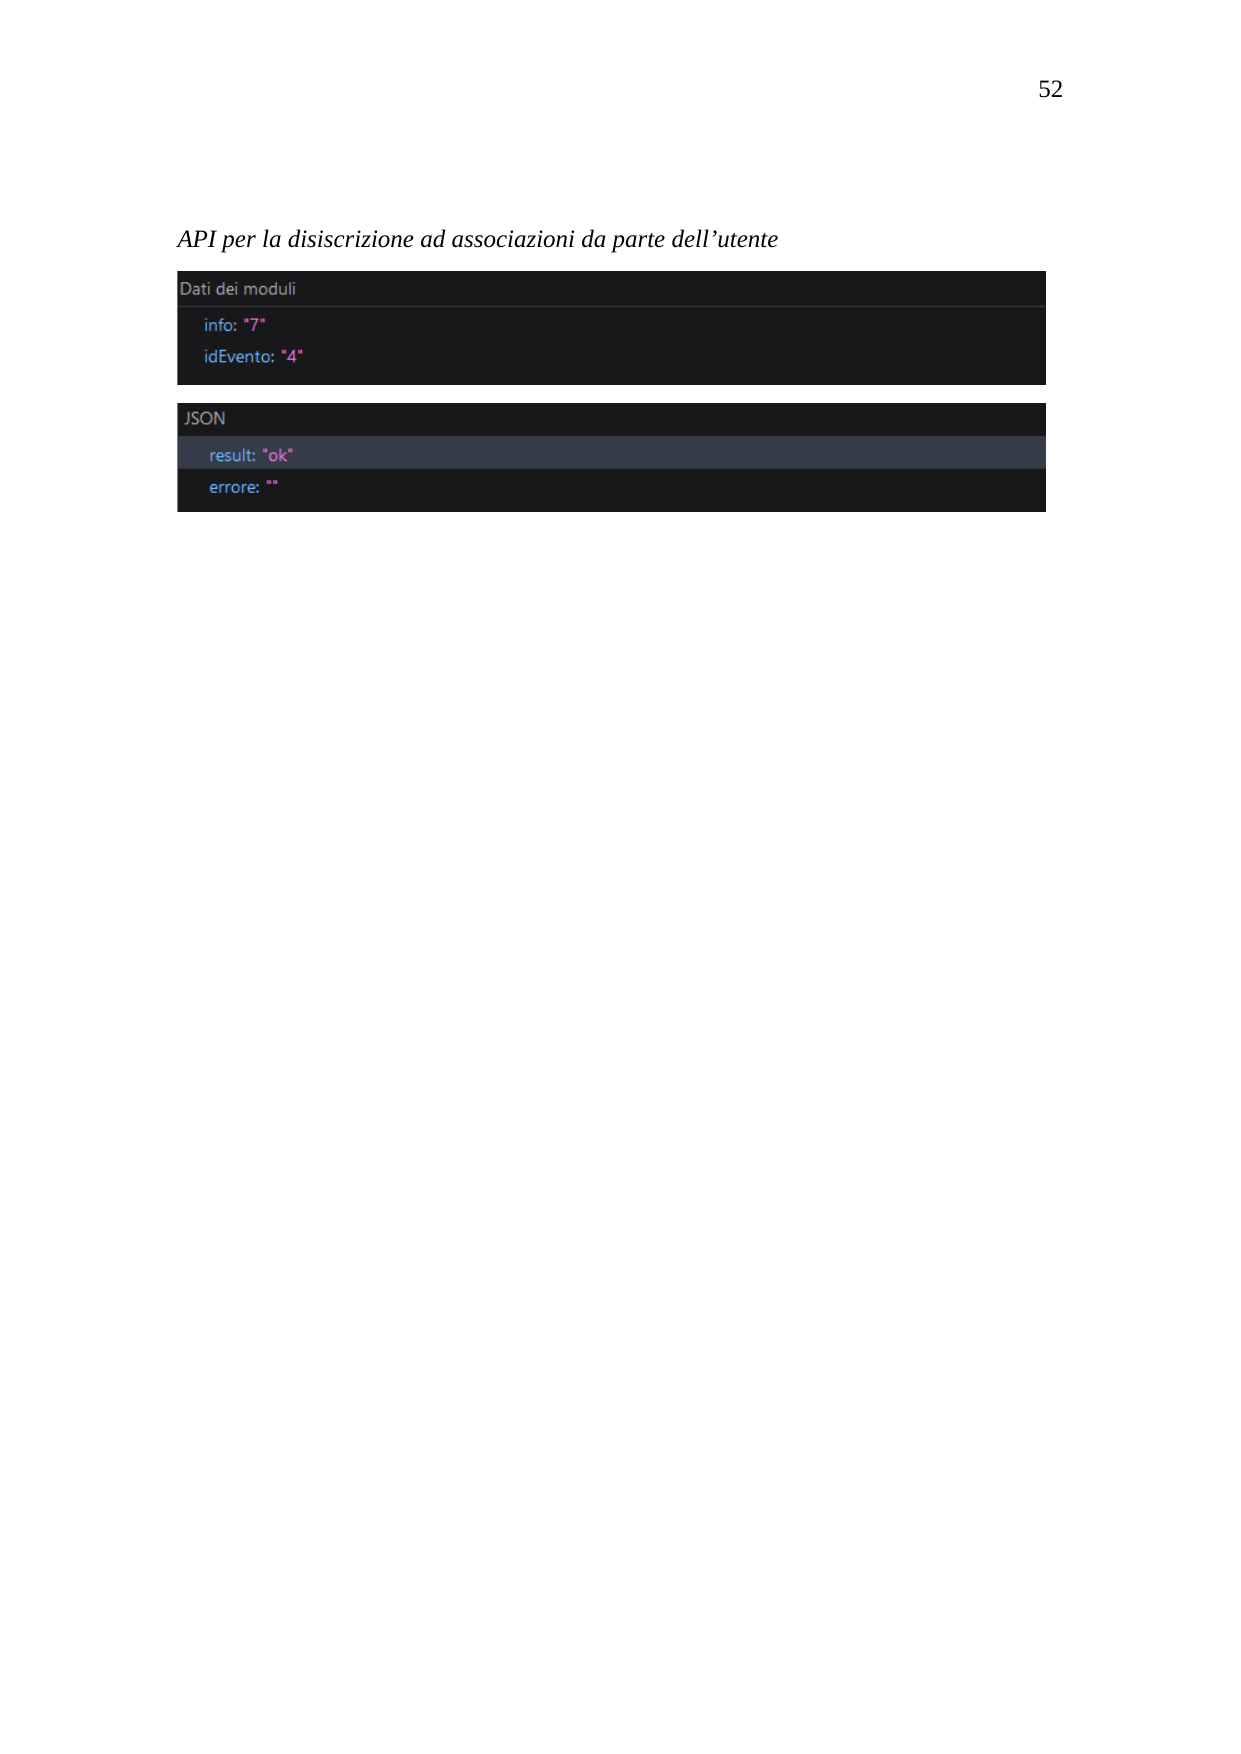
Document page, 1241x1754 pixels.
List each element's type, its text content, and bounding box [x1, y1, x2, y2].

picture [177, 403, 1046, 512]
text API per la disiscrizione ad associazioni da parte dell’utente [177, 224, 1063, 253]
picture [177, 271, 1046, 385]
